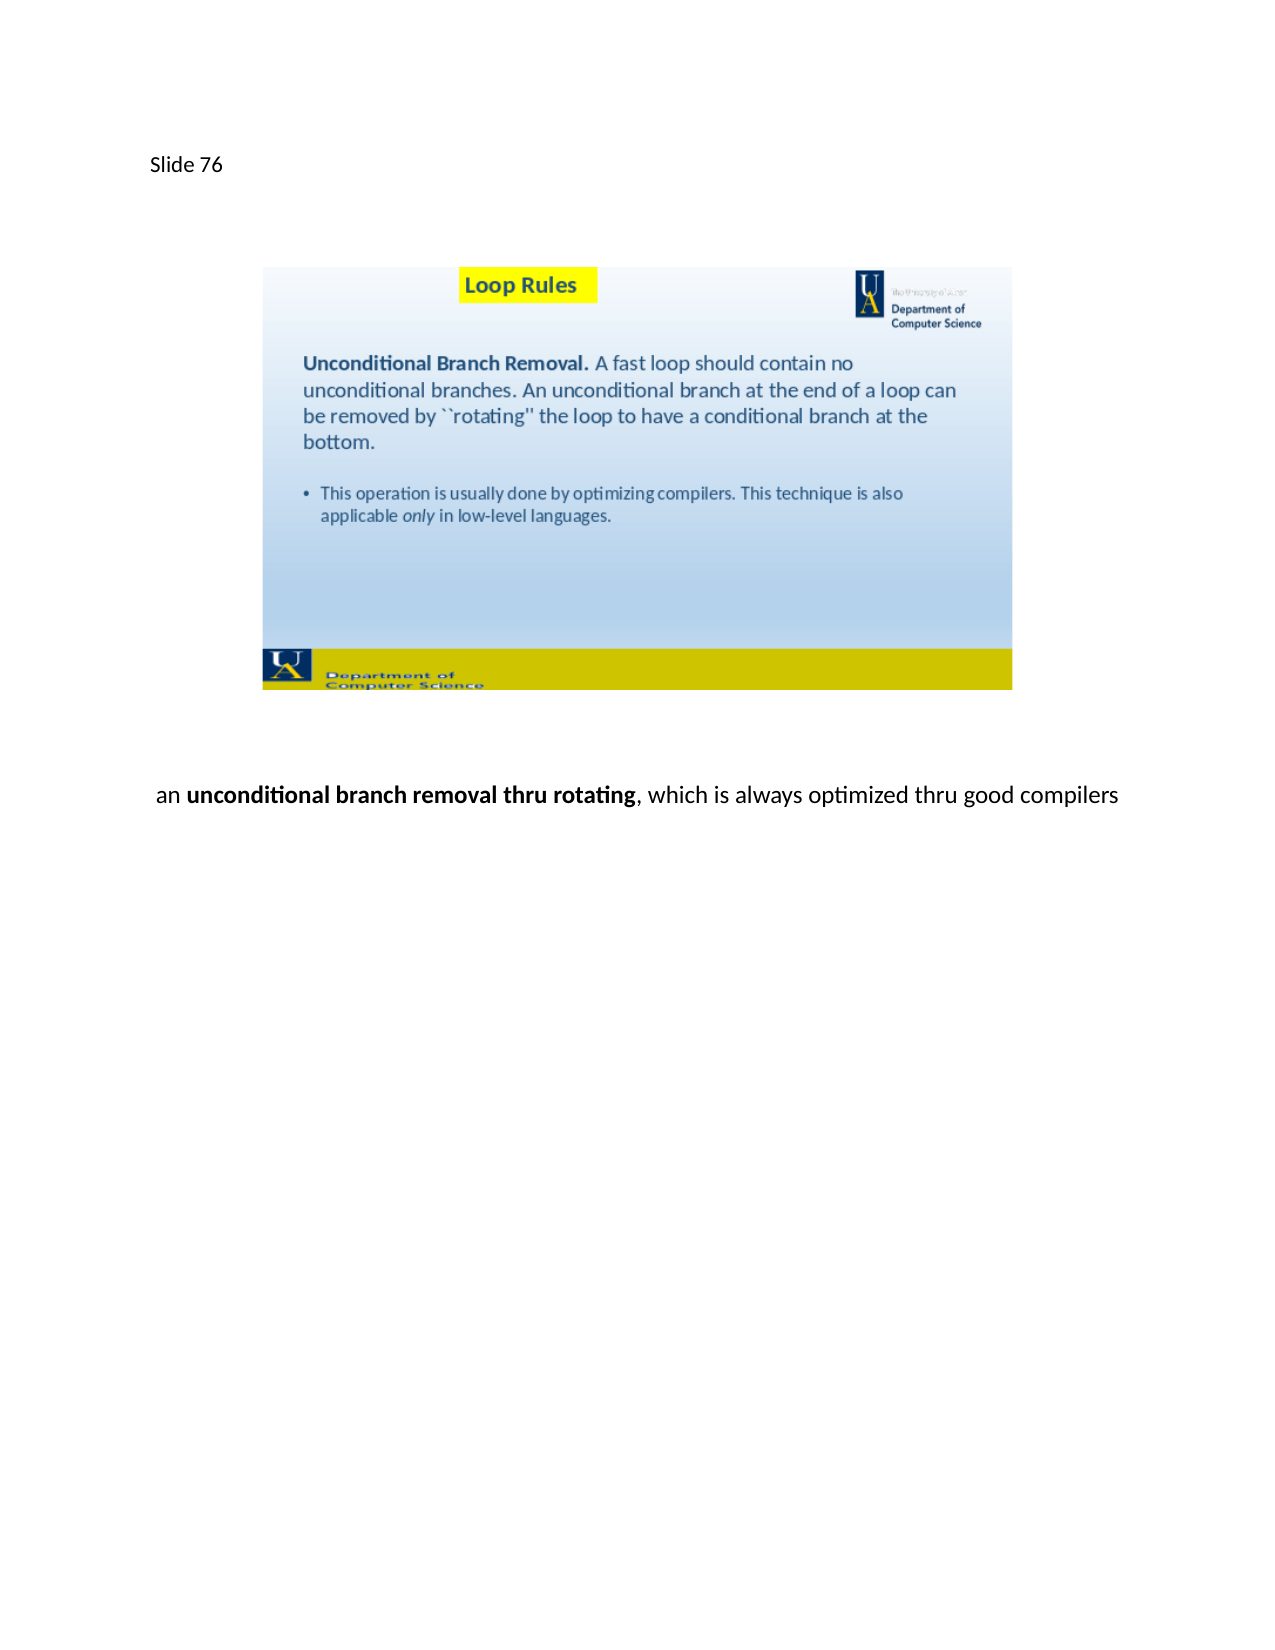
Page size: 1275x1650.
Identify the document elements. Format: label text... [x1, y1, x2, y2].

text Slide 76 [150, 150, 1125, 178]
text an unconditional branch removal thru rotating, which is always optimized thru good compilers [150, 779, 1125, 810]
